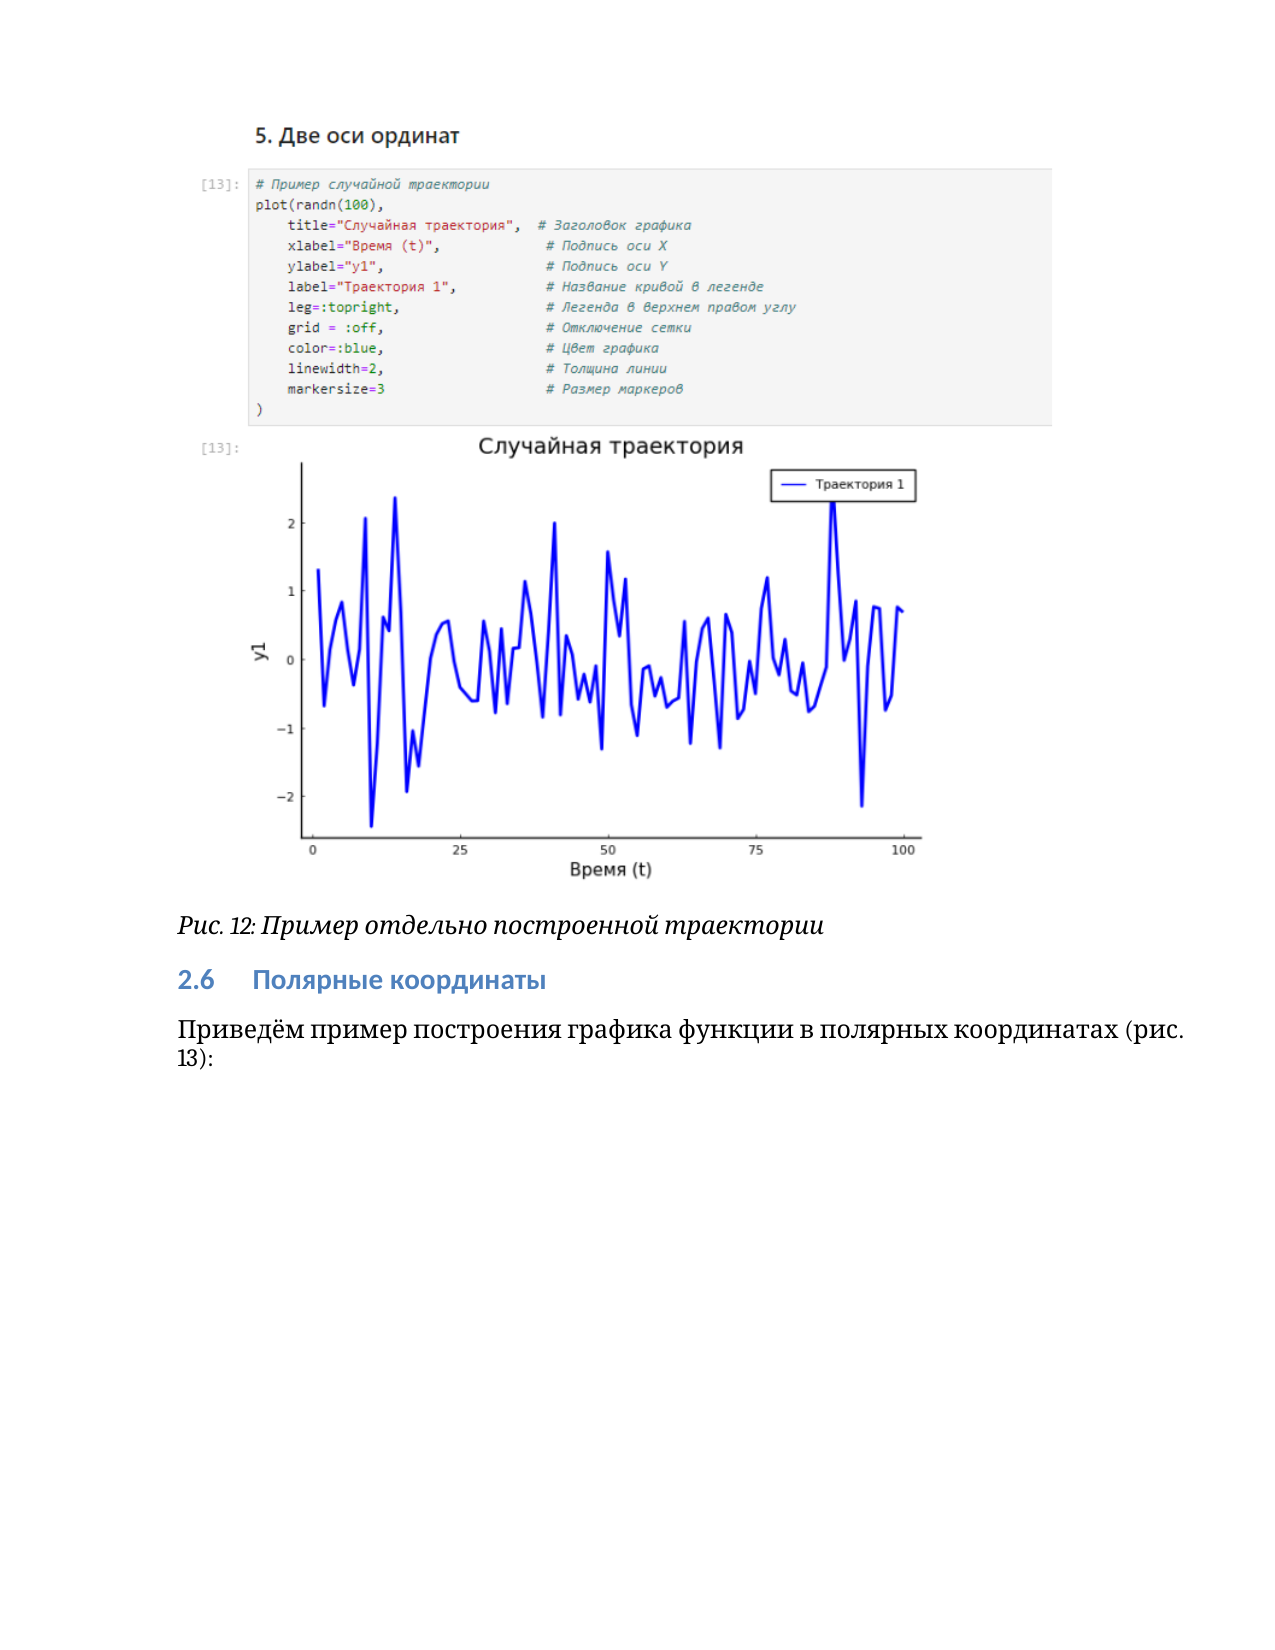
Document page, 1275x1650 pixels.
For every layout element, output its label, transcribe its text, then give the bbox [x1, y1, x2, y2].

subtitle 2.6 Полярные координаты [177, 961, 1186, 997]
text Рис. 12: Пример отдельно построенной траектории [177, 912, 1186, 940]
picture [177, 118, 1053, 891]
text Приведём пример построения графика функции в полярных координатах (рис. 13): [177, 1016, 1186, 1073]
